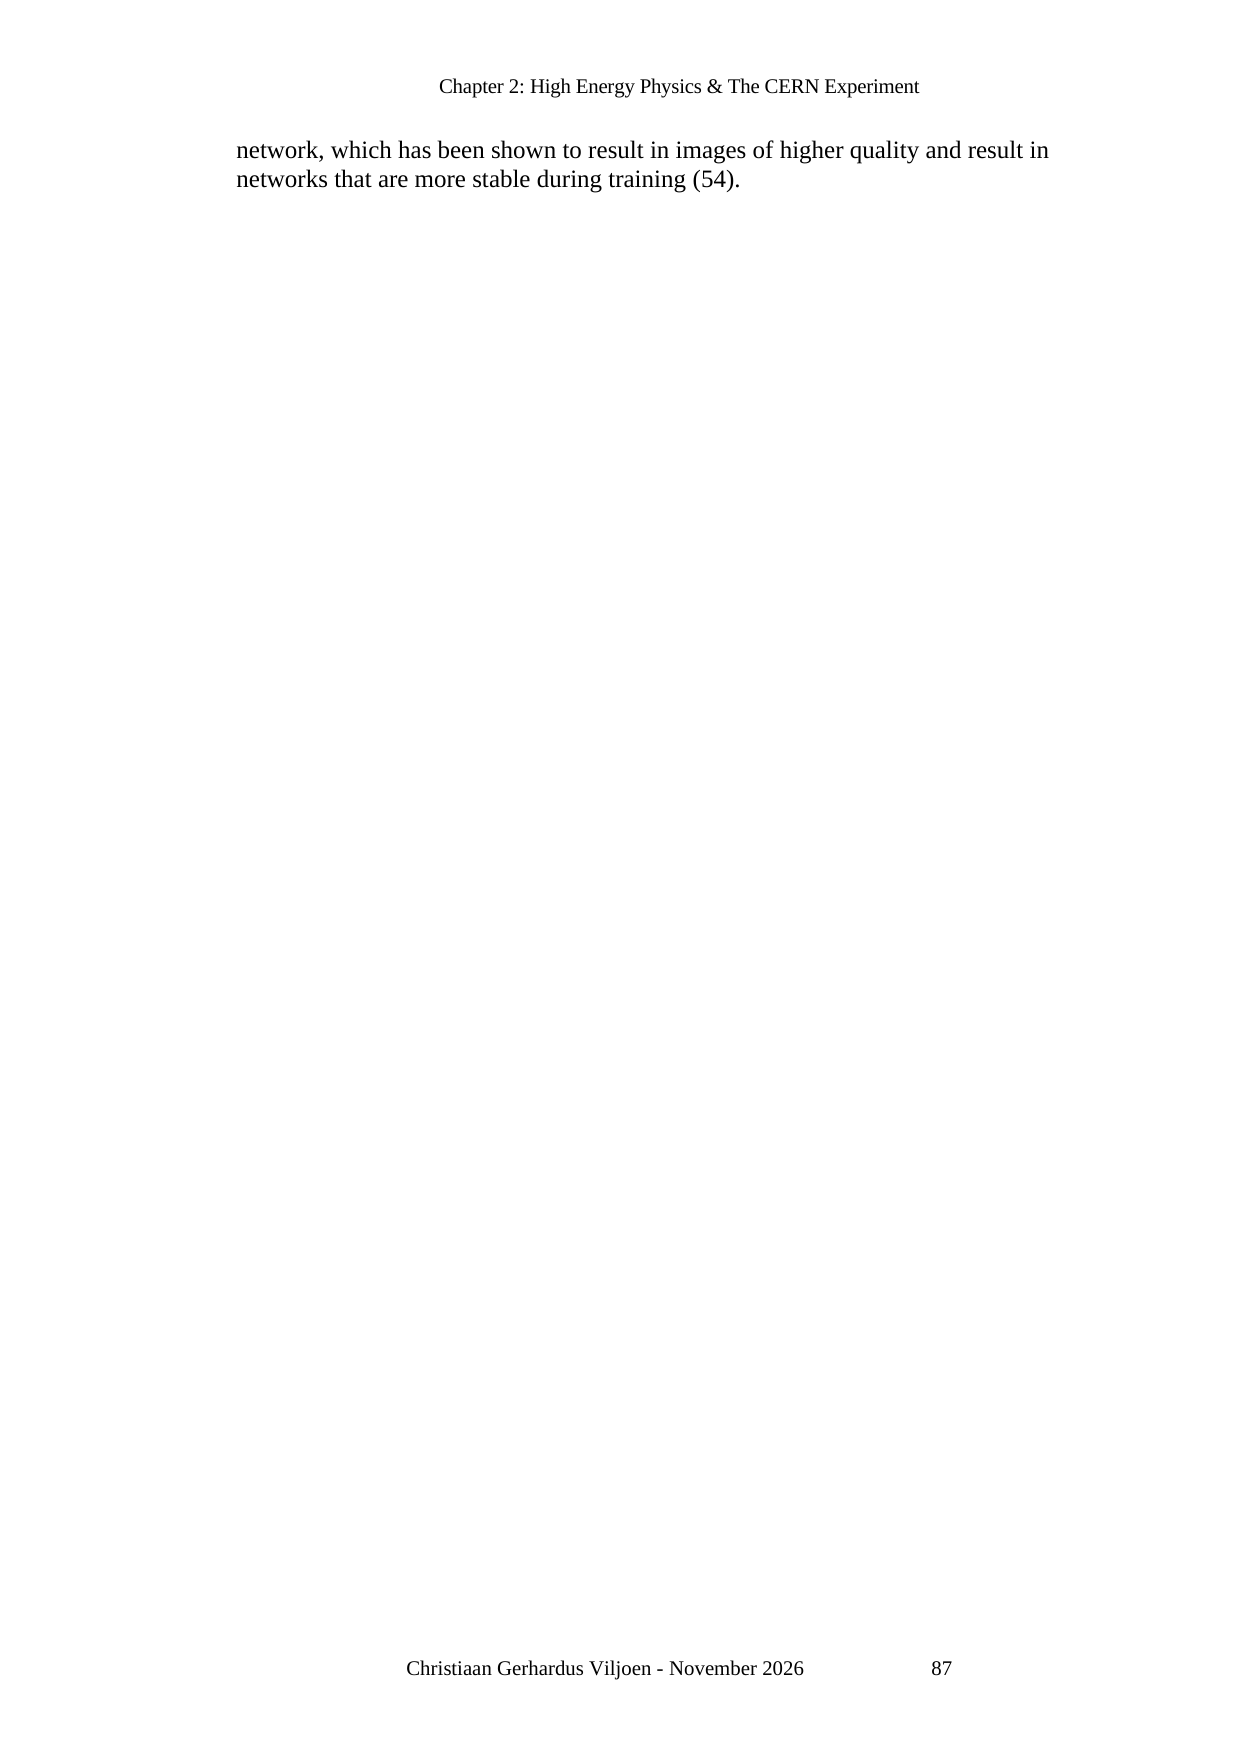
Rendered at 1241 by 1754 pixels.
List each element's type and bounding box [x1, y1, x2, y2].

text [236, 135, 1122, 193]
